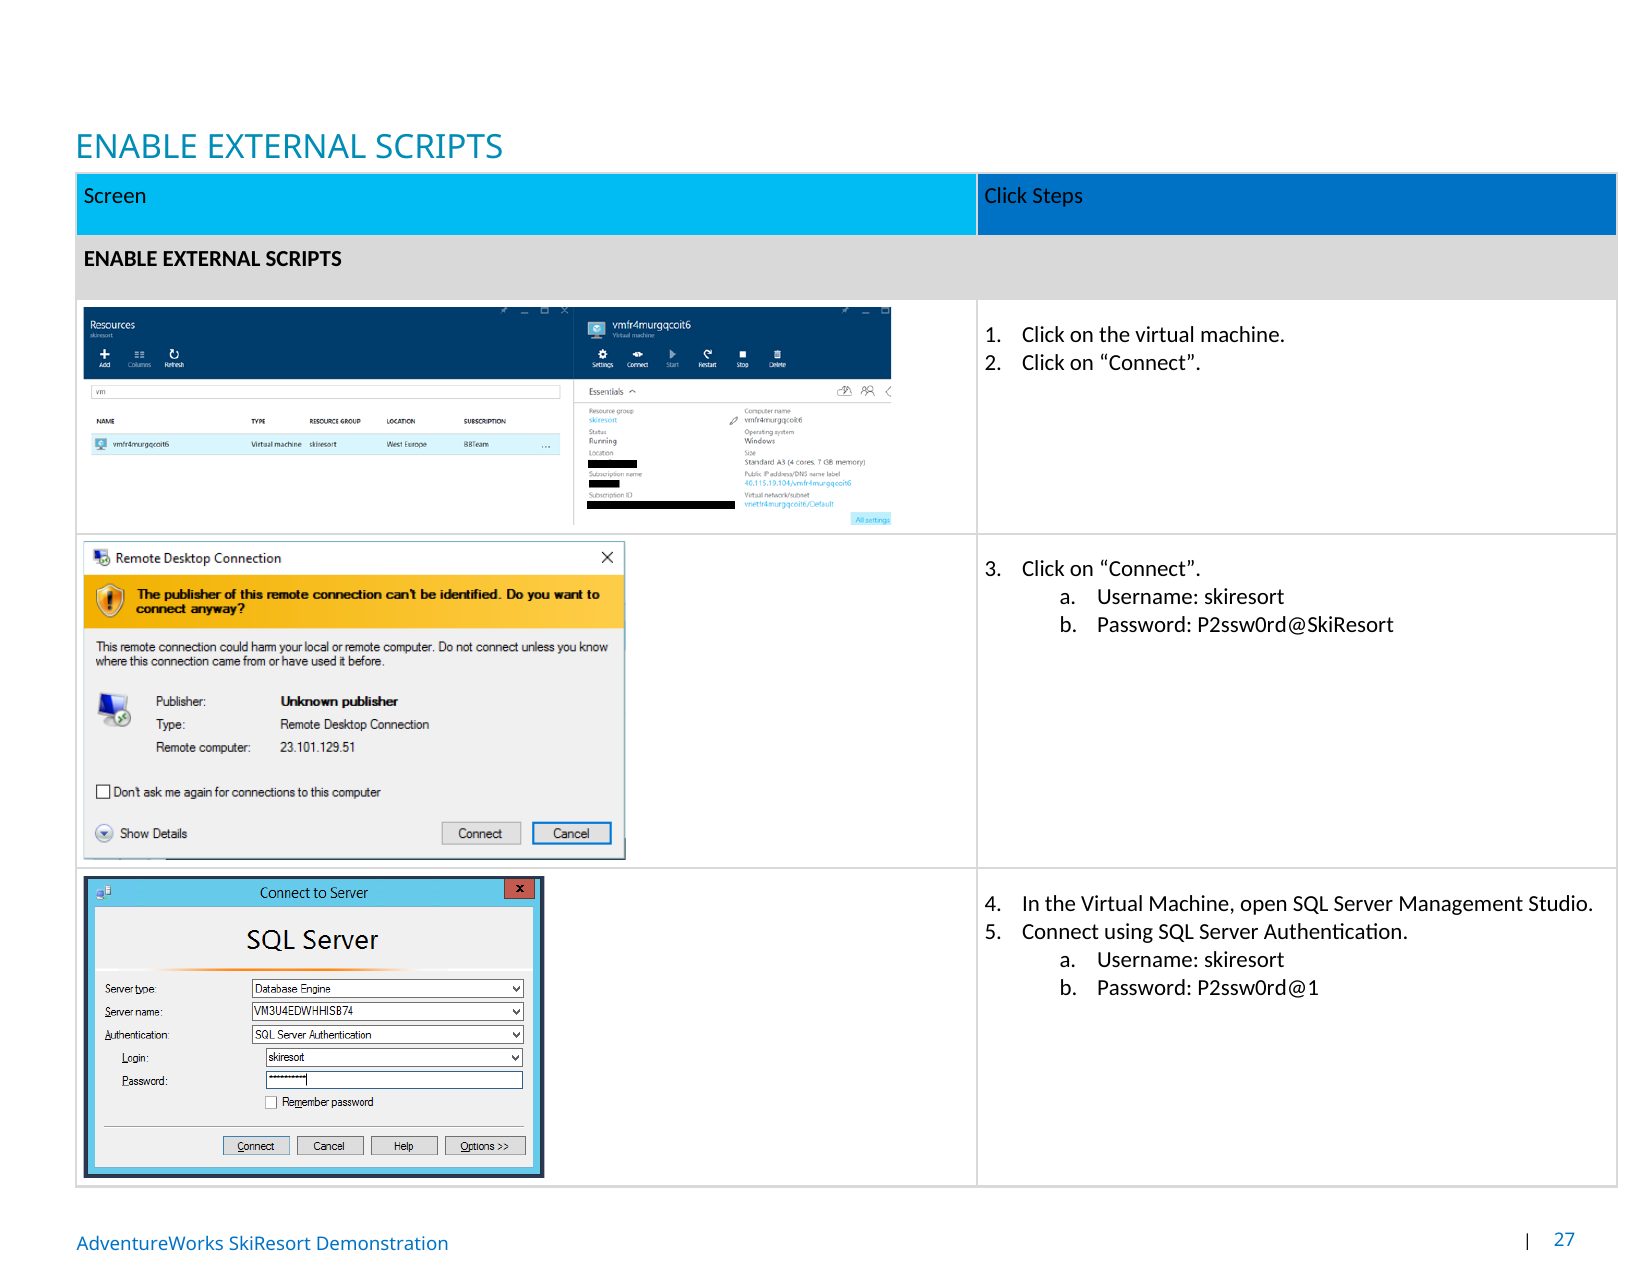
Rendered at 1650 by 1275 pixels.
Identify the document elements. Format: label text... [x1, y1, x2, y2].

table_cell [77, 869, 976, 1185]
picture [83, 876, 545, 1178]
table_cell [77, 535, 976, 867]
table_header Click Steps [978, 174, 1616, 235]
subtitle ENABLE EXTERNAL SCRIPTS [75, 123, 1575, 168]
table_cell Click on “Connect”. Username: skiresort Password: P2ssw0rd@SkiResort [978, 535, 1616, 867]
table_cell [77, 300, 976, 532]
table_header Screen [77, 174, 976, 235]
table_cell Click on the virtual machine. Click on “Connect”. [978, 300, 1616, 532]
picture [83, 541, 626, 860]
table_cell ENABLE EXTERNAL SCRIPTS [77, 237, 1616, 298]
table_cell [978, 869, 1616, 1185]
picture [83, 307, 892, 525]
